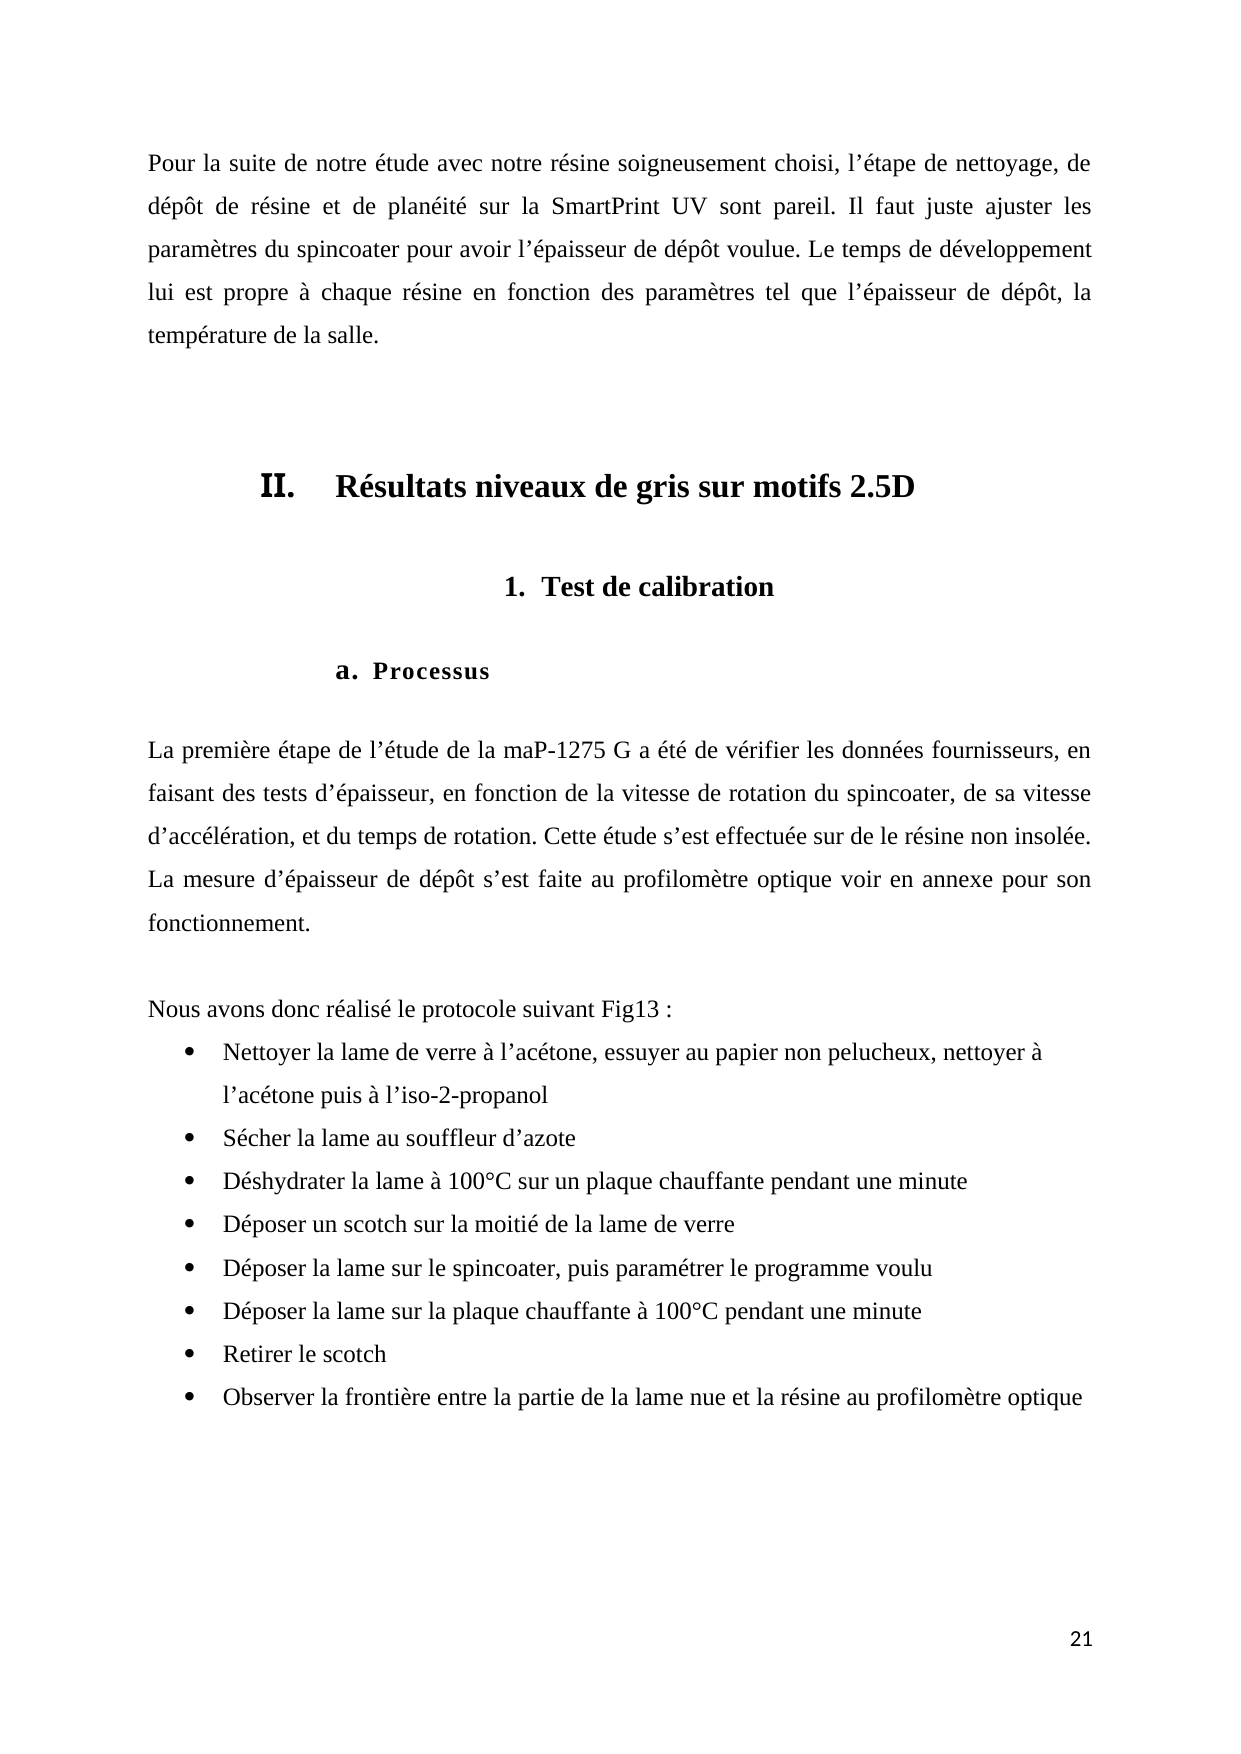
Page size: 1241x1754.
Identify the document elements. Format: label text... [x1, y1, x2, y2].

list Déshydrater la lame à 100°C sur un plaque chauffante pendant une minute [185, 1166, 1093, 1195]
list Déposer un scotch sur la moitié de la lame de verre [185, 1209, 1093, 1238]
list Déposer la lame sur la plaque chauffante à 100°C pendant une minute [185, 1296, 1093, 1324]
subtitle Test de calibration [185, 569, 1093, 603]
list Sécher la lame au souffleur d’azote [185, 1123, 1093, 1152]
list Retirer le scotch [185, 1339, 1093, 1368]
list Nettoyer la lame de verre à l’acétone, essuyer au papier non pelucheux, nettoyer à l’acétone puis à l’iso-2-propanol [185, 1037, 1093, 1109]
subtitle Résultats niveaux de gris sur motifs 2.5D [260, 462, 1093, 508]
subtitle Processus [335, 652, 1093, 686]
text Pour la suite de notre étude avec notre résine soigneusement choisi, l’étape de nettoyage, de dépôt de résine et de planéité sur la SmartPrint UV sont pareil. Il faut juste ajuster les paramètres du spincoater pour avoir l’épaisseur de dépôt voulue. Le temps de développement lui est propre à chaque résine en fonction des paramètres tel que l’épaisseur de dépôt, la température de la salle. [148, 148, 1093, 349]
list Observer la frontière entre la partie de la lame nue et la résine au profilomètre optique [185, 1382, 1093, 1411]
text Nous avons donc réalisé le protocole suivant Fig13 : [148, 994, 1093, 1023]
text La première étape de l’étude de la maP-1275 G a été de vérifier les données fournisseurs, en faisant des tests d’épaisseur, en fonction de la vitesse de rotation du spincoater, de sa vitesse d’accélération, et du temps de rotation. Cette étude s’est effectuée sur de le résine non insolée. La mesure d’épaisseur de dépôt s’est faite au profilomètre optique voir en annexe pour son fonctionnement. [148, 735, 1093, 936]
list Déposer la lame sur le spincoater, puis paramétrer le programme voulu [185, 1253, 1093, 1281]
